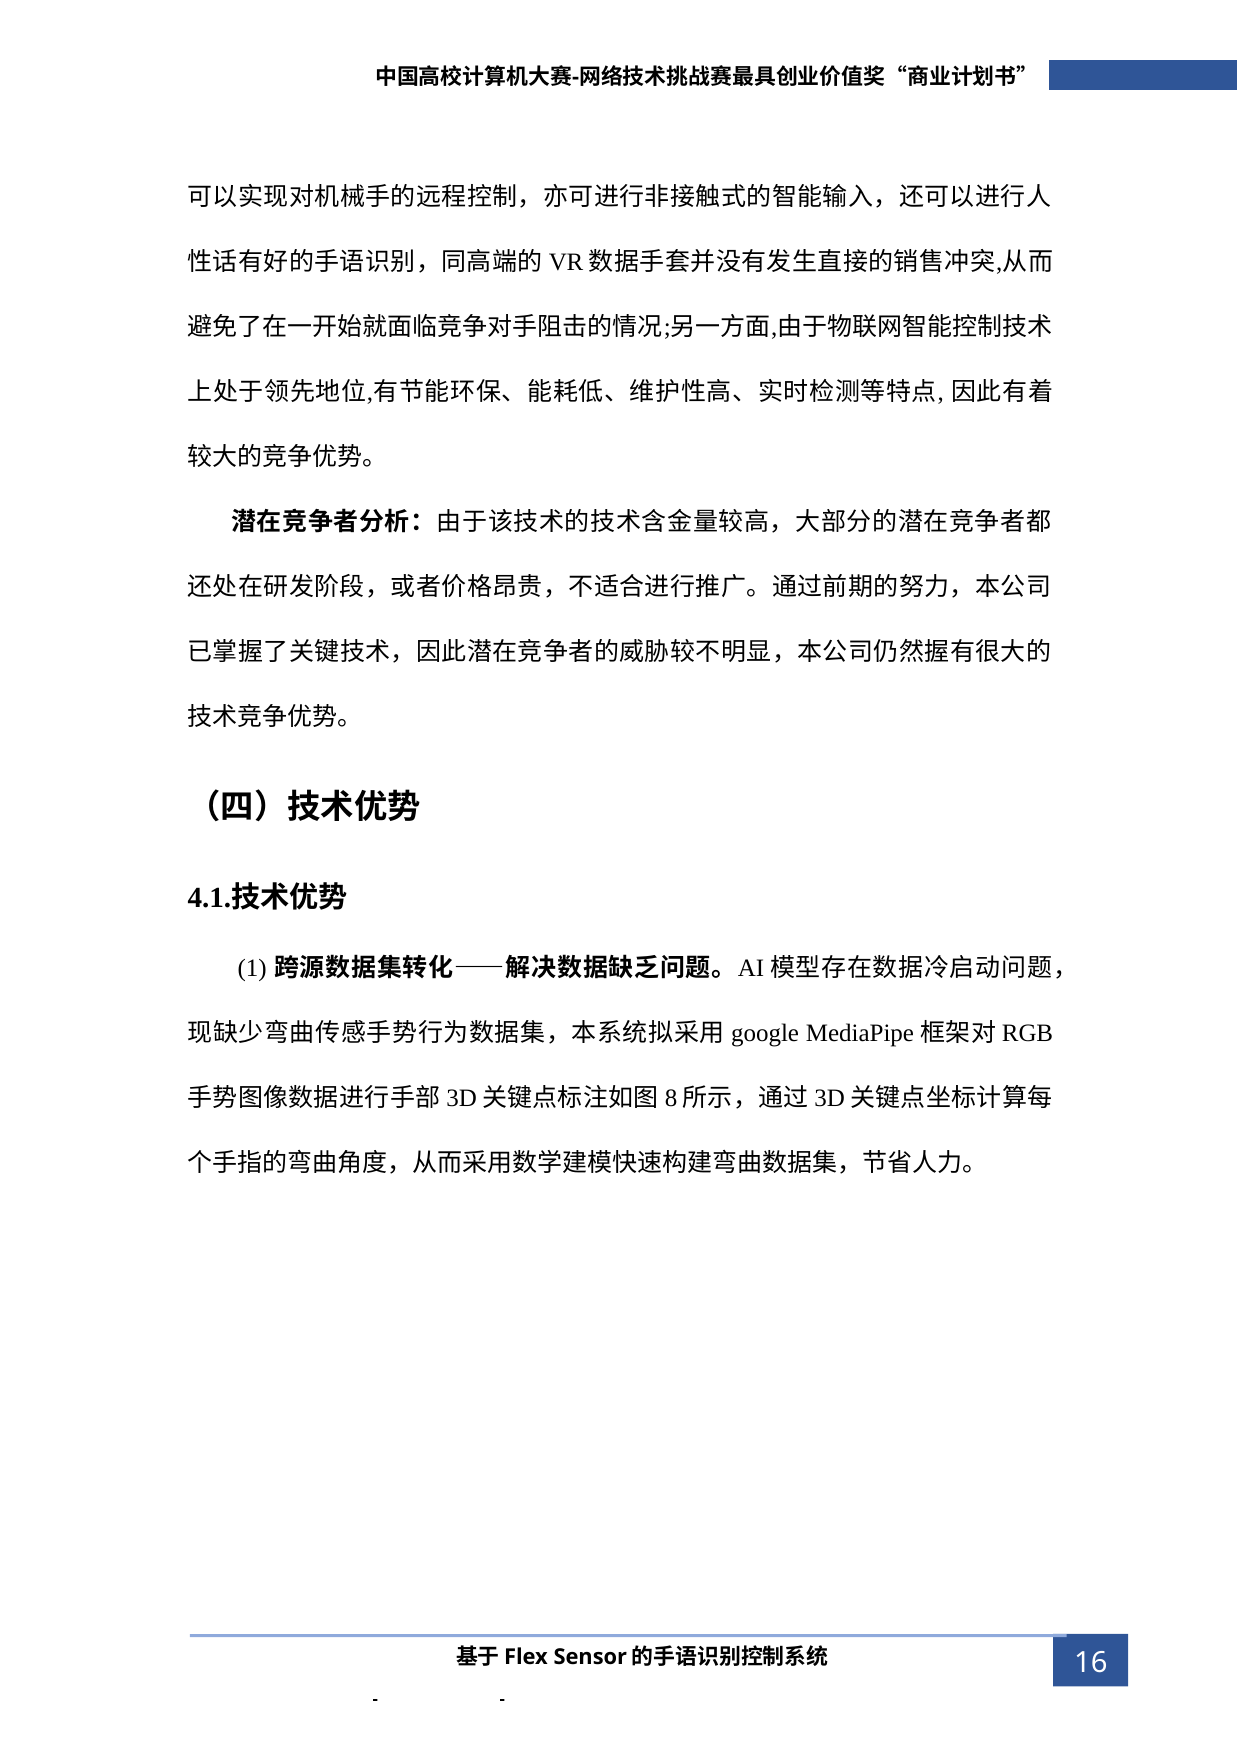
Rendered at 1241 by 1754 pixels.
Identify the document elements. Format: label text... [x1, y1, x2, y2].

title （四）技术优势 [187, 772, 1053, 837]
text 潜在竞争者分析：由于该技术的技术含金量较高，大部分的潜在竞争者都还处在研发阶段，或者价格昂贵，不适合进行推广。通过前期的努力，本公司已掌握了关键技术，因此潜在竞争者的威胁较不明显，本公司仍然握有很大的技术竞争优势。 [187, 487, 1053, 747]
text (1) 跨源数据集转化——解决数据缺乏问题。AI模型存在数据冷启动问题，现缺少弯曲传感手势行为数据集，本系统拟采用google MediaPipe框架对RGB手势图像数据进行手部3D关键点标注如图8所示，通过3D关键点坐标计算每个手指的弯曲角度，从而采用数学建模快速构建弯曲数据集，节省人力。 [187, 933, 1053, 1193]
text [187, 162, 1053, 487]
title 4.1.技术优势 [187, 862, 1053, 927]
